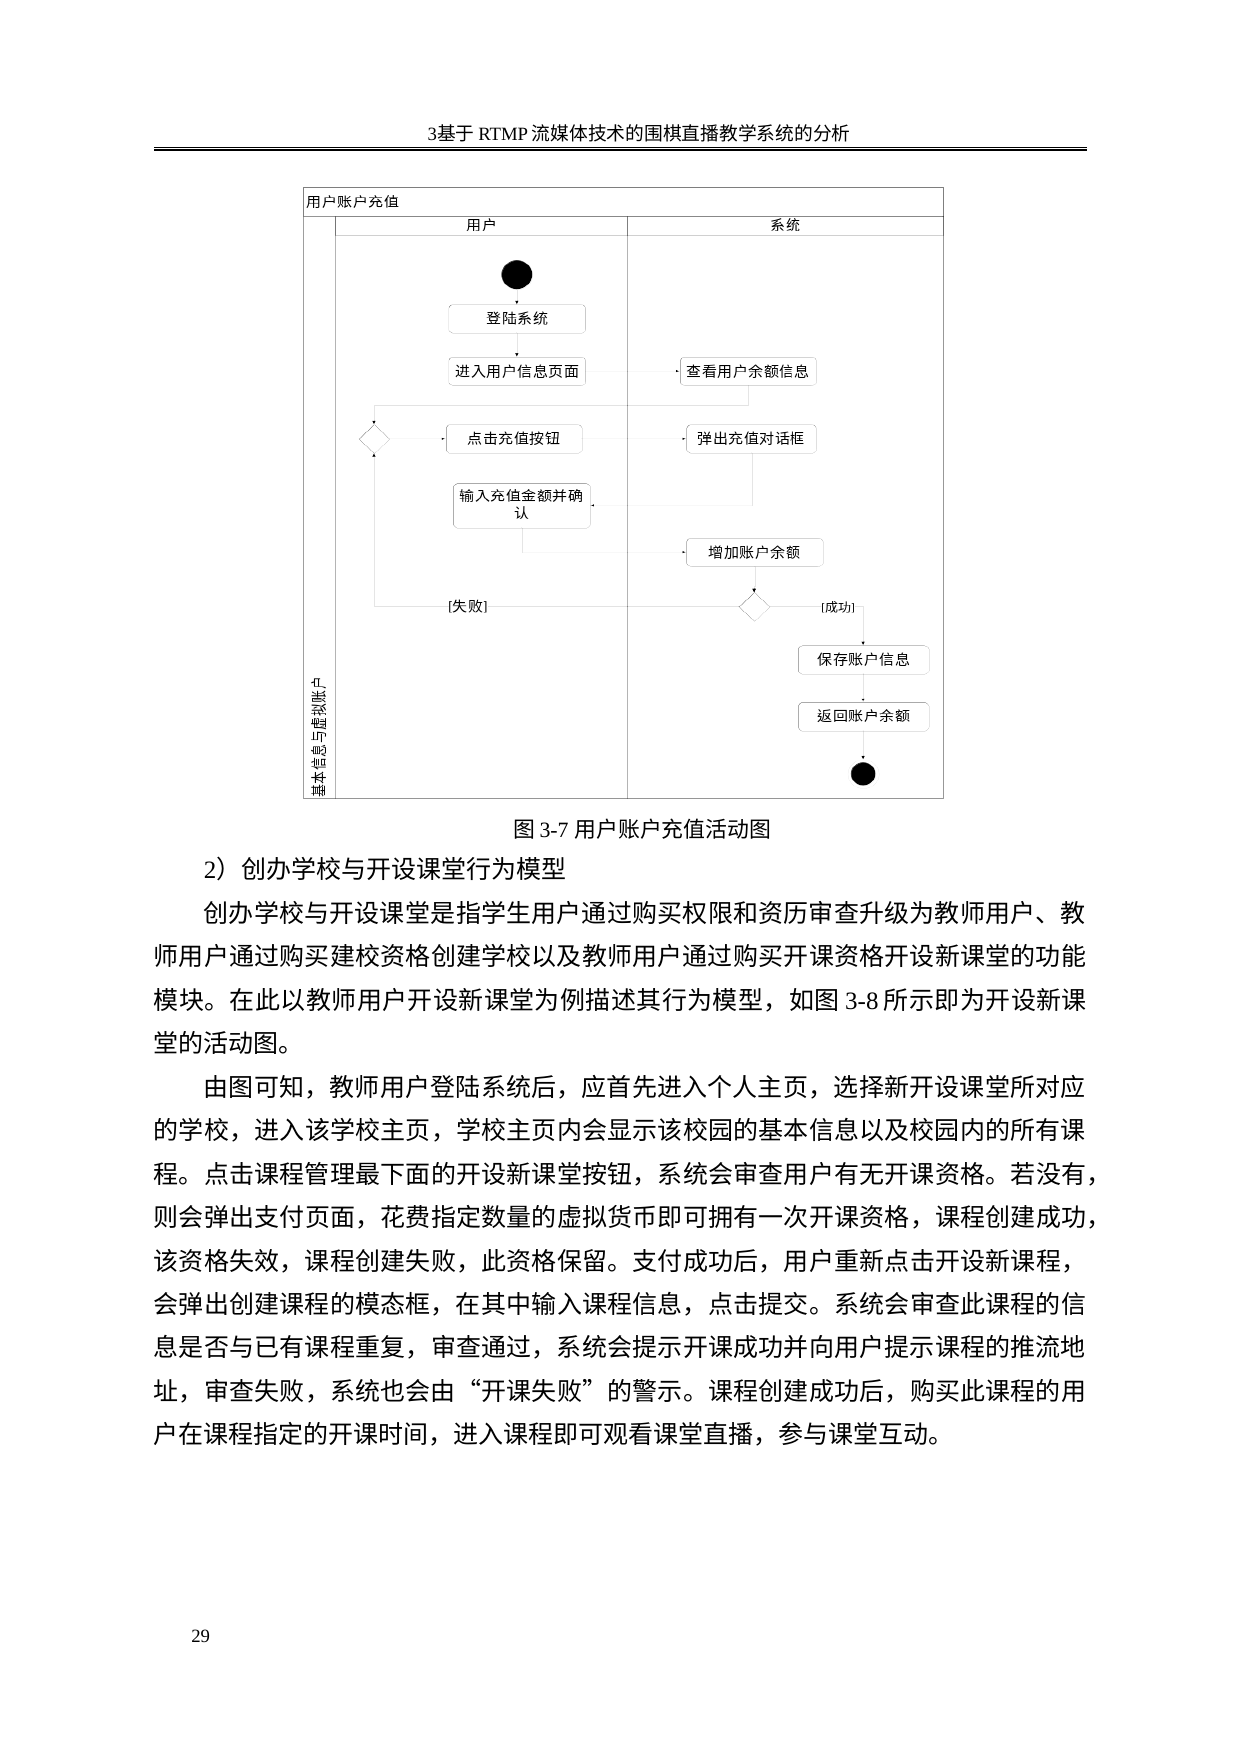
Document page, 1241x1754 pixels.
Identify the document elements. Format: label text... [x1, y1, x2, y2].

text 2）创办学校与开设课堂行为模型 [153, 850, 1087, 886]
text 图3-7 用户账户充值活动图 [153, 812, 1087, 844]
text 由图可知，教师用户登陆系统后，应首先进入个人主页，选择新开设课堂所对应的学校，进入该学校主页，学校主页内会显示该校园的基本信息以及校园内的所有课程。点击课程管理最下面的开设新课堂按钮，系统会审查用户有无开课资格。若没有，则会弹出支付页面，花费指定数量的虚拟货币即可拥有一次开课资格，课程创建成功，该资格失效，课程创建失败，此资格保留。支付成功后，用户重新点击开设新课程，会弹出创建课程的模态框，在其中输入课程信息，点击提交。系统会审查此课程的信息是否与已有课程重复，审查通过，系统会提示开课成功并向用户提示课程的推流地址，审查失败，系统也会由“开课失败”的警示。课程创建成功后，购买此课程的用户在课程指定的开课时间，进入课程即可观看课堂直播，参与课堂互动。 [153, 1067, 1087, 1451]
text 创办学校与开设课堂是指学生用户通过购买权限和资历审查升级为教师用户、教师用户通过购买建校资格创建学校以及教师用户通过购买开课资格开设新课堂的功能模块。在此以教师用户开设新课堂为例描述其行为模型，如图3-8所示即为开设新课堂的活动图。 [153, 893, 1087, 1060]
